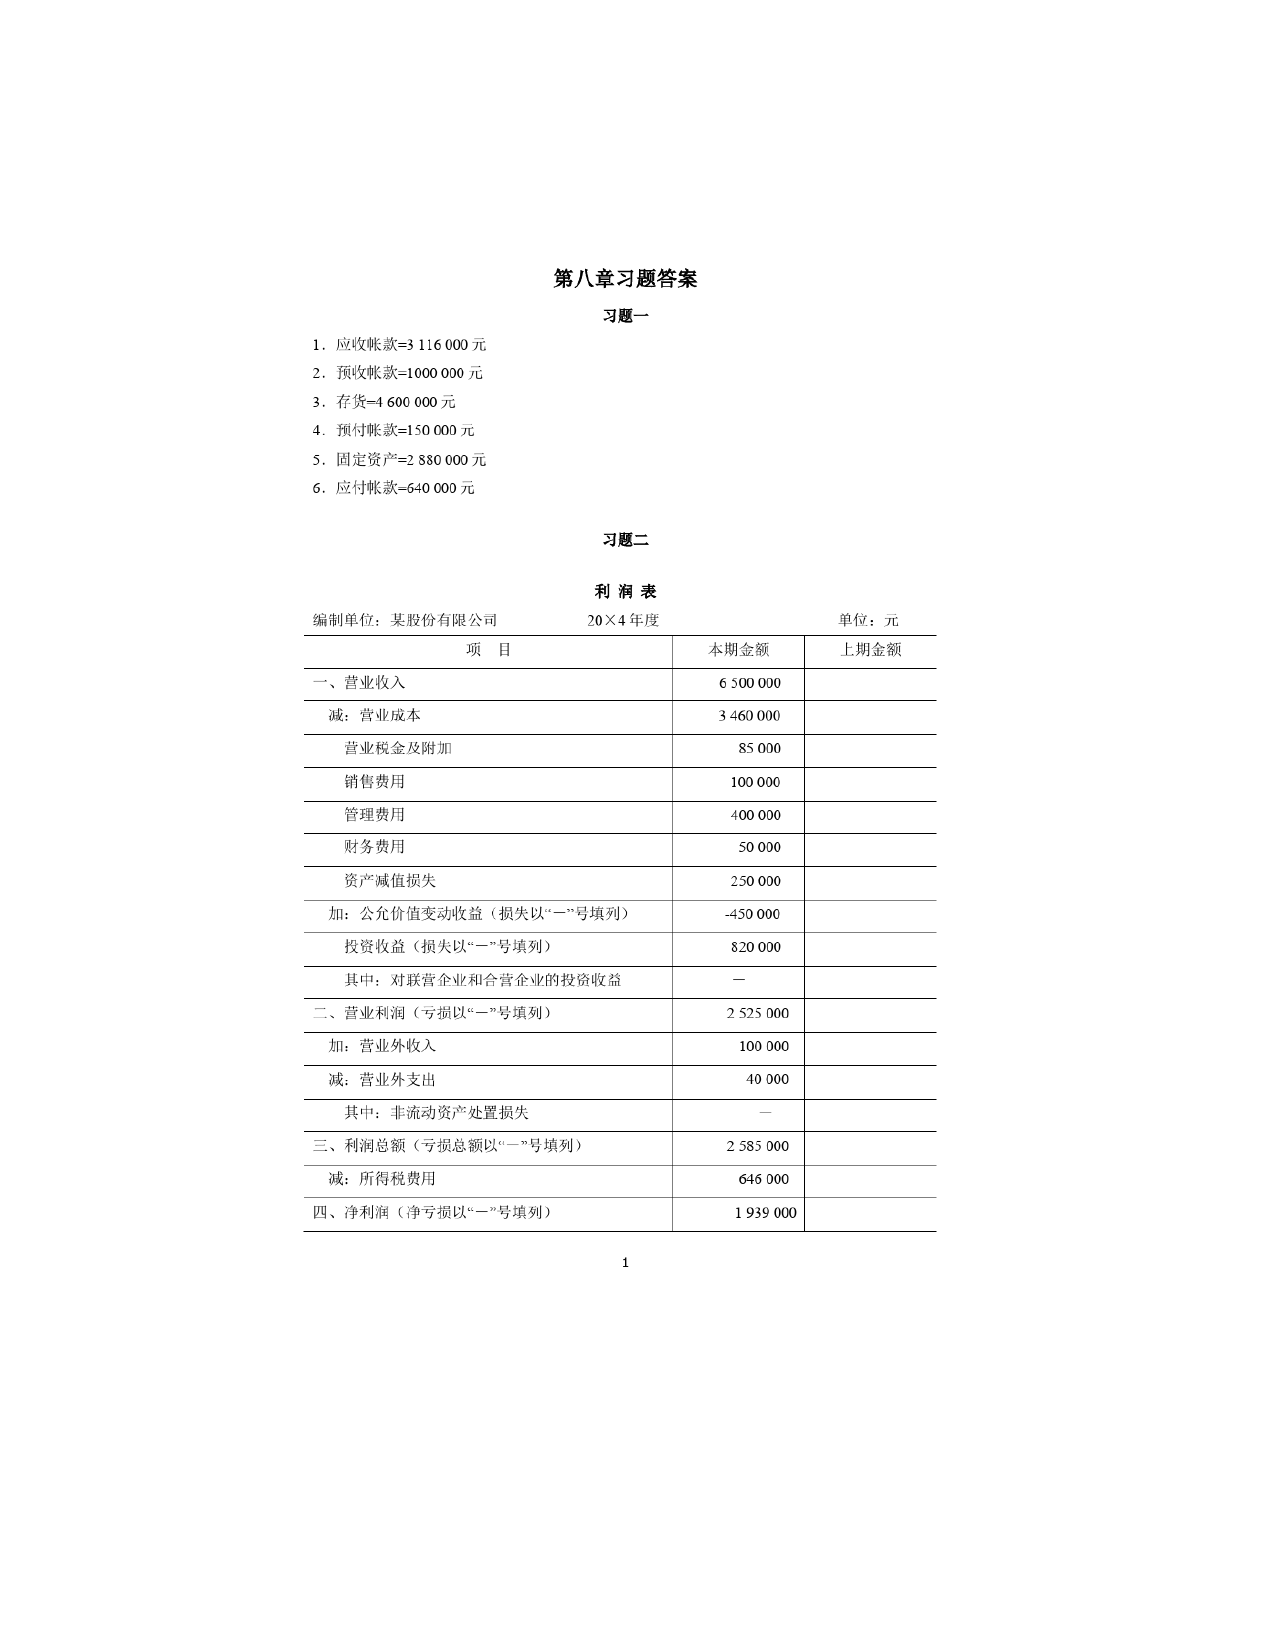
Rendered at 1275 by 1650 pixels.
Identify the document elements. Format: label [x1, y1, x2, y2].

picture [187, 150, 1063, 1388]
